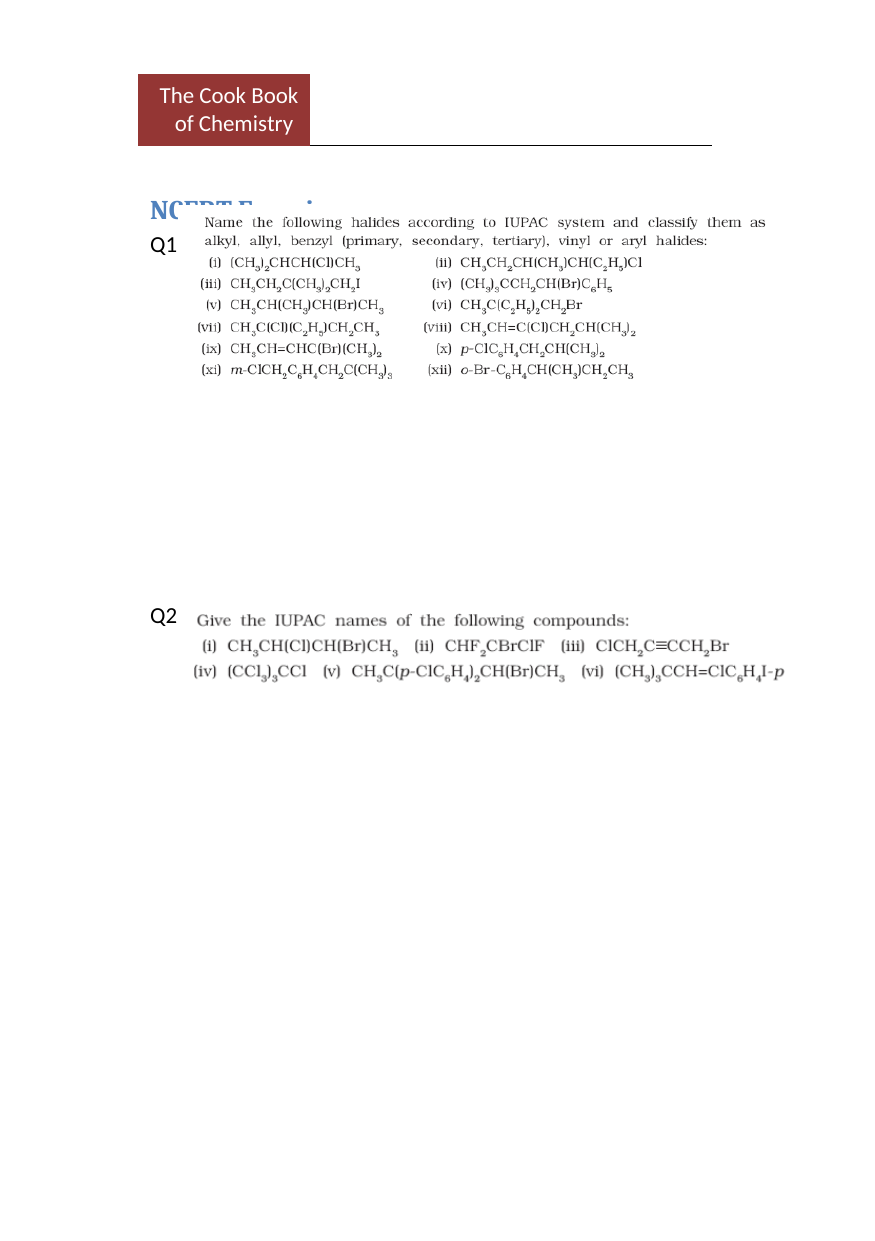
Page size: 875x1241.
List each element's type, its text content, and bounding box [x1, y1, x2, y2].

subtitle NCERT Exercise [150, 195, 724, 226]
text Q2. [150, 602, 724, 629]
text Q1. [150, 230, 178, 258]
